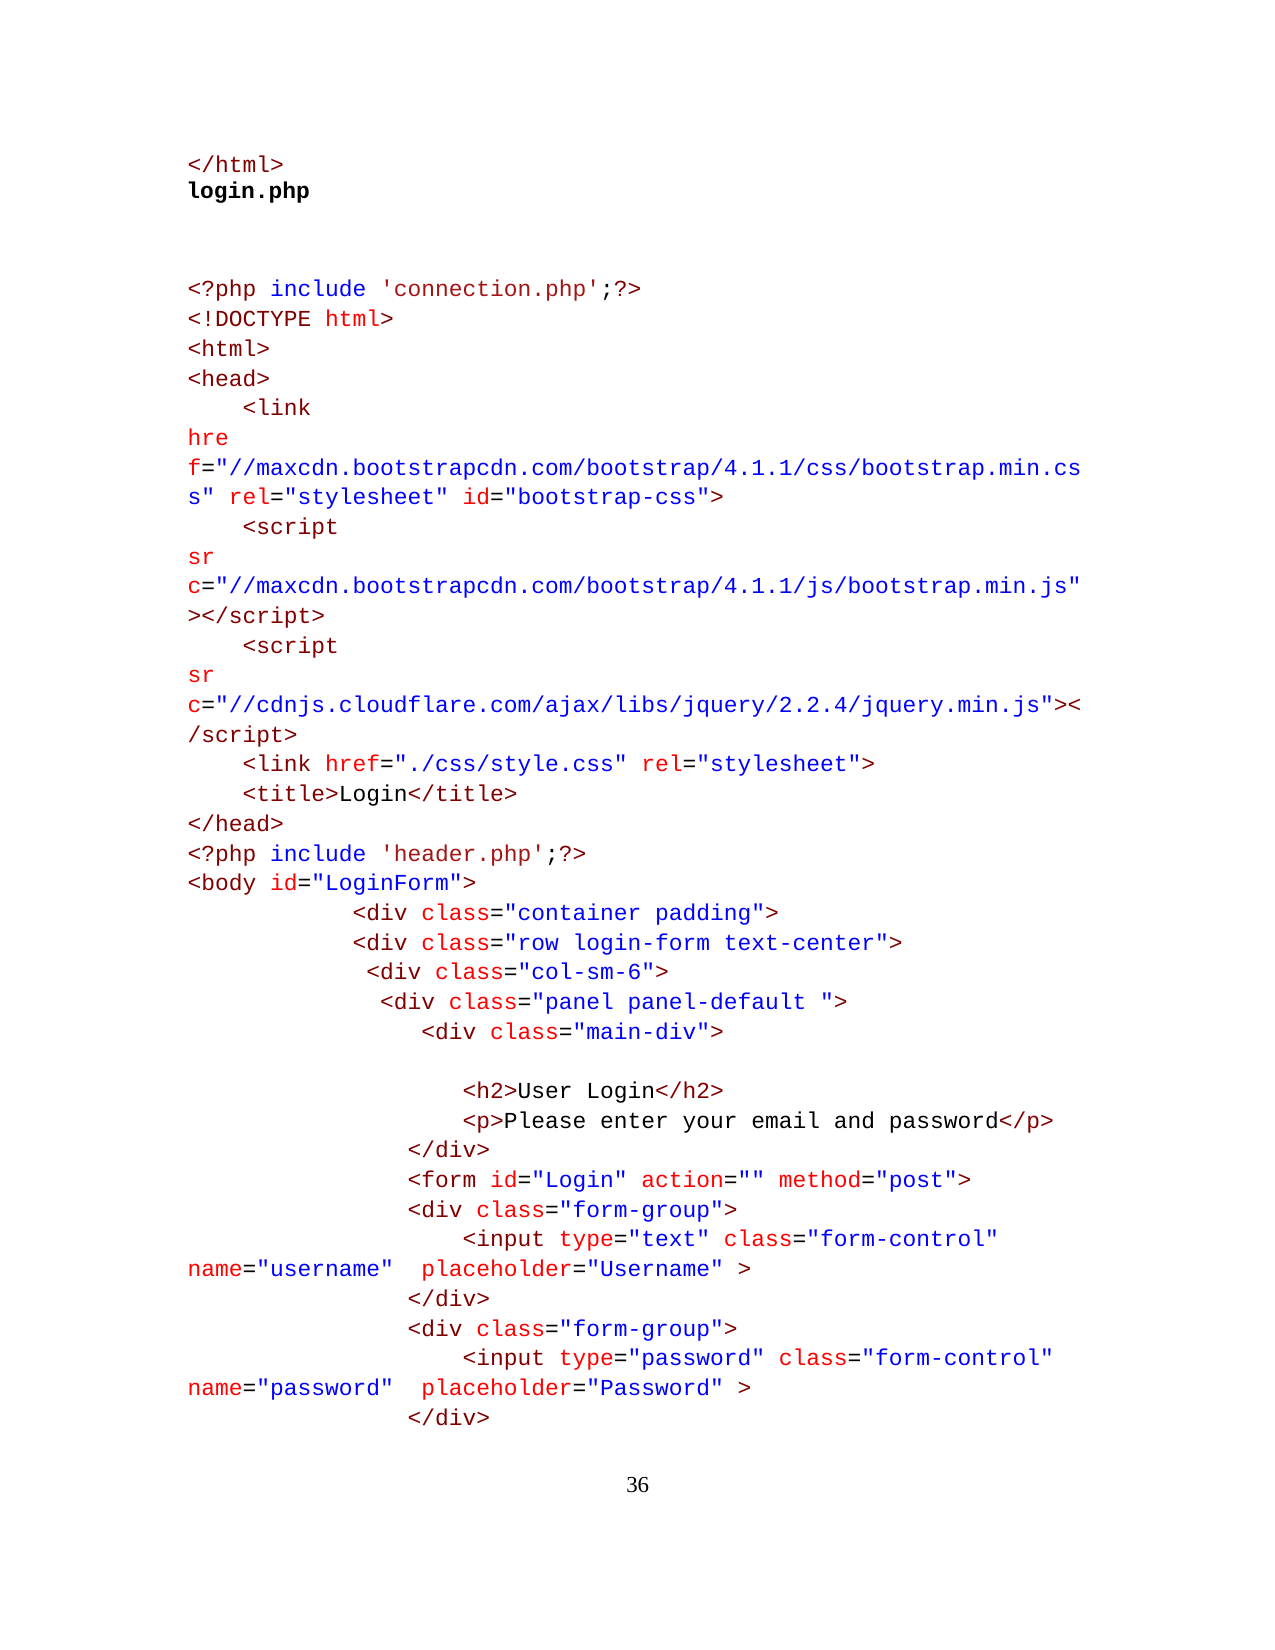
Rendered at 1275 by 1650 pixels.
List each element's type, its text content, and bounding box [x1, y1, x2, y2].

text <?php include 'header.php';?> [187, 838, 1087, 868]
text <html> [187, 333, 1087, 363]
text <div class="form-group"> [187, 1194, 1087, 1224]
text <title>Login</title> [187, 779, 1087, 808]
text </div> [187, 1135, 1087, 1165]
text <p>Please enter your email and password</p> [187, 1105, 1087, 1135]
text login.php [186, 180, 1087, 206]
text <h2>User Login</h2> [187, 1076, 1087, 1105]
text <div class="container padding"> [187, 897, 1087, 927]
text <input type="password" class="form-control" name="password" placeholder="Password" > [187, 1343, 1087, 1402]
text </div> [187, 1402, 1087, 1432]
text <div class="panel panel-default "> [187, 987, 1087, 1016]
text <div class="row login-form text-center"> [187, 927, 1087, 957]
text <script src="//maxcdn.bootstrapcdn.com/bootstrap/4.1.1/js/bootstrap.min.js"></script> [187, 512, 1087, 630]
text <div class="main-div"> [187, 1016, 1087, 1046]
text <body id="LoginForm"> [187, 868, 1087, 897]
text <link href="./css/style.css" rel="stylesheet"> [187, 749, 1087, 779]
text <form id="Login" action="" method="post"> [187, 1165, 1087, 1194]
text </html> [187, 150, 1087, 180]
text <div class="form-group"> [187, 1313, 1087, 1343]
text <input type="text" class="form-control" name="username" placeholder="Username" > [187, 1224, 1087, 1283]
text <!DOCTYPE html> [187, 304, 1087, 333]
text </head> [187, 808, 1087, 838]
text <head> [187, 363, 1087, 393]
text <div class="col-sm-6"> [187, 957, 1087, 987]
text <?php include 'connection.php';?> [187, 274, 1087, 304]
text <script src="//cdnjs.cloudflare.com/ajax/libs/jquery/2.2.4/jquery.min.js"></script> [187, 630, 1087, 749]
text <link href="//maxcdn.bootstrapcdn.com/bootstrap/4.1.1/css/bootstrap.min.css" rel="stylesheet" id="bootstrap-css"> [187, 393, 1087, 512]
text </div> [187, 1283, 1087, 1313]
